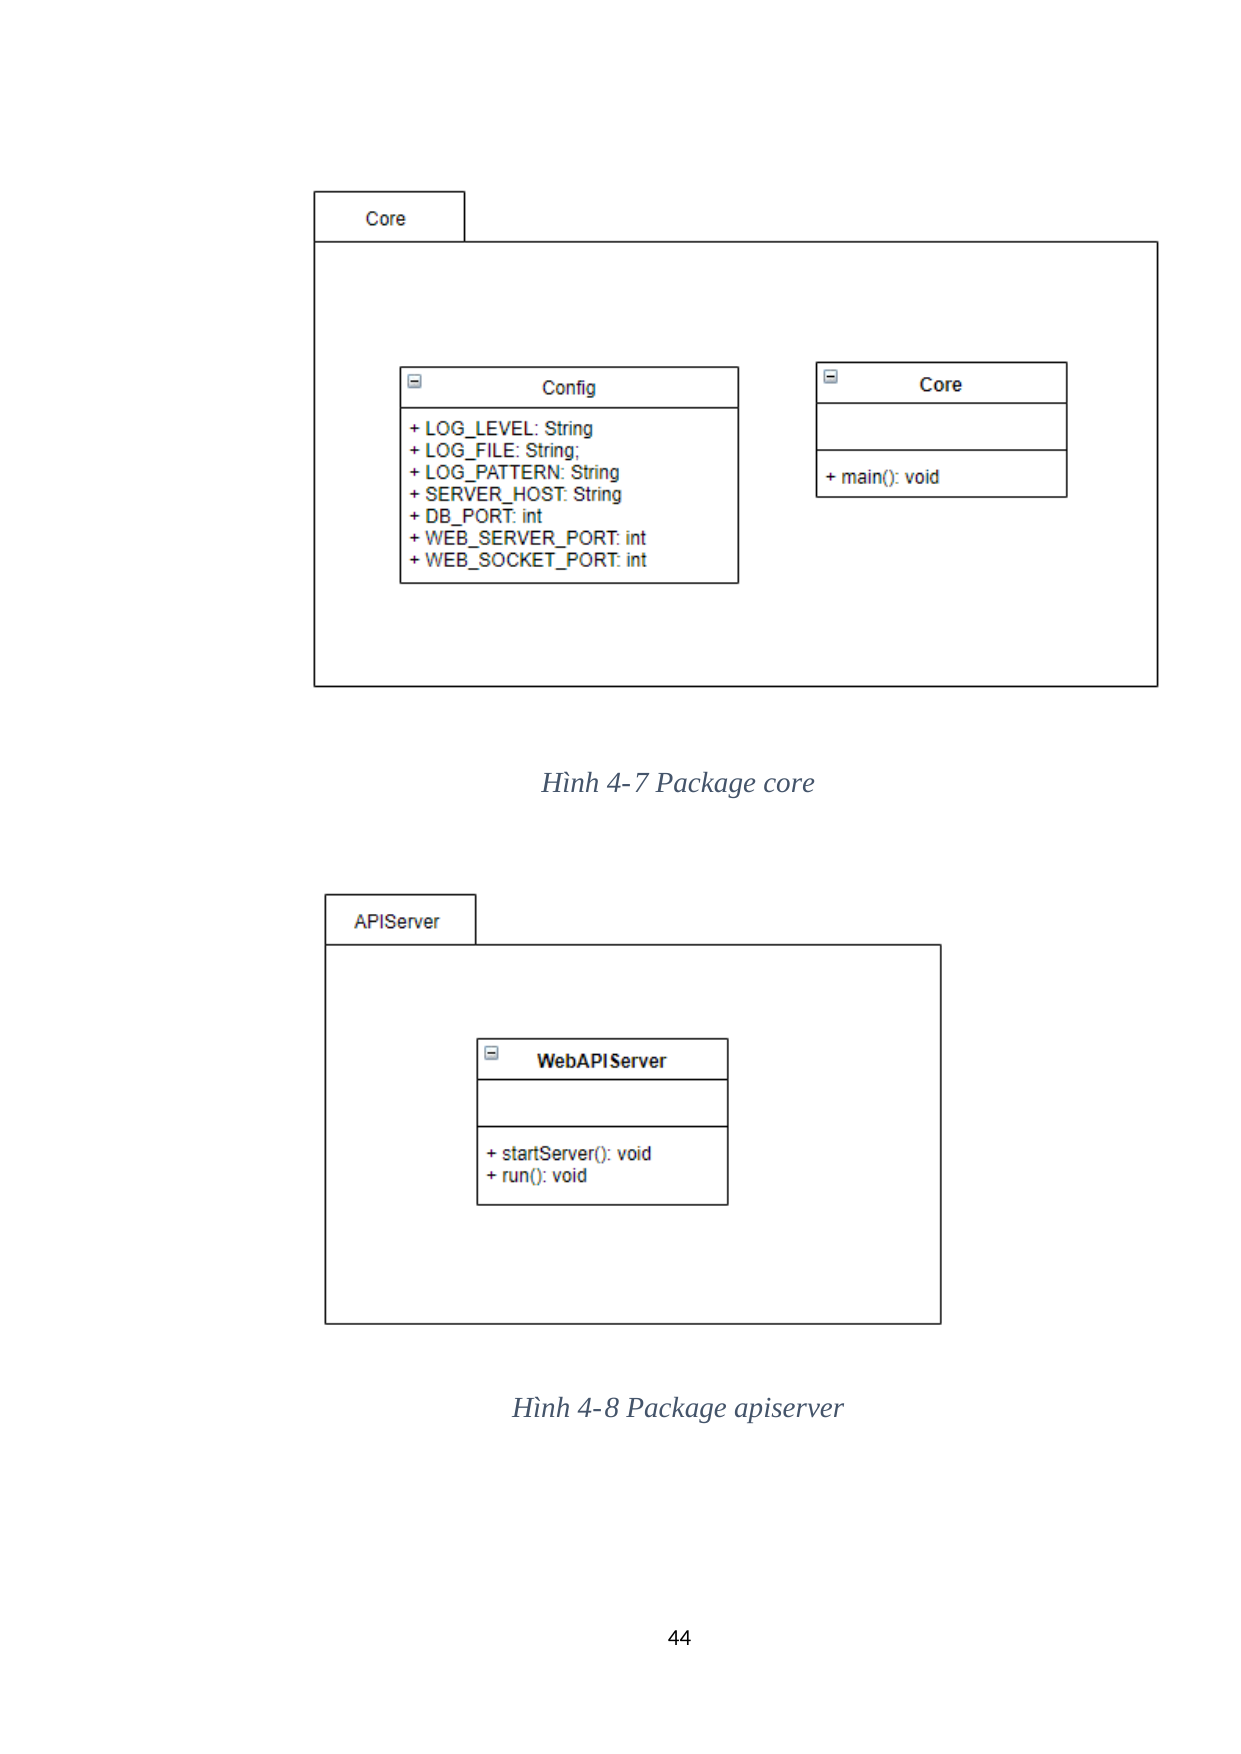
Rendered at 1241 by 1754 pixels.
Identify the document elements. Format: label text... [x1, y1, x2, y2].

picture [281, 150, 1204, 747]
picture [281, 866, 1003, 1372]
